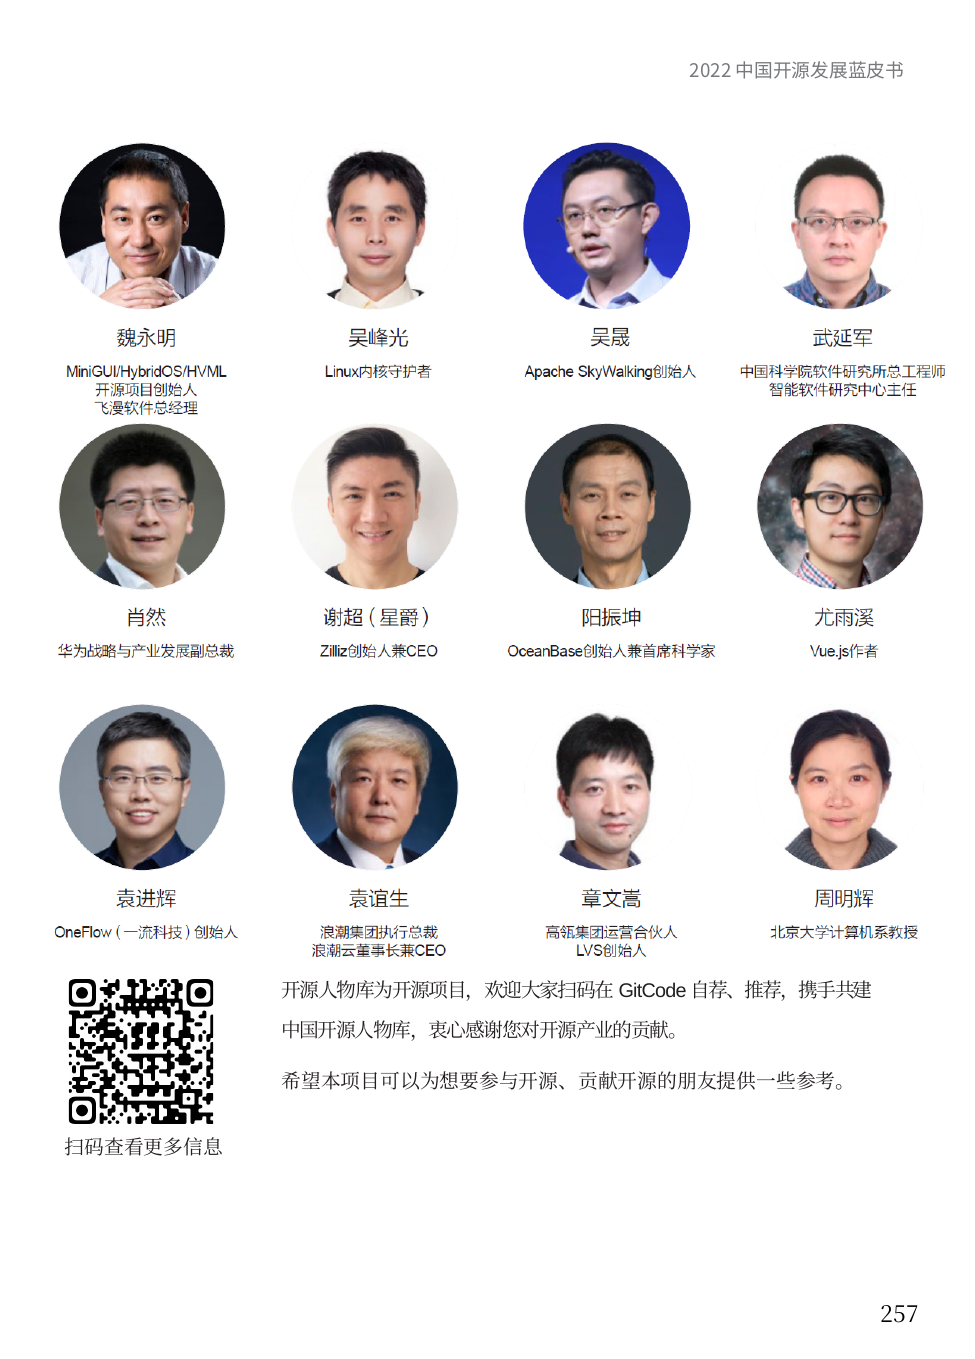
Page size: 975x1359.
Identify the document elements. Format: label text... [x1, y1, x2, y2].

text 开源人物库为开源项目，欢迎大家扫码在GitCode自荐、推荐，携手共建中国开源人物库，衷心感谢您对开源产业的贡献。 [281, 974, 875, 1043]
text 扫码查看更多信息 [64, 1132, 223, 1160]
text 希望本项目可以为想要参与开源、贡献开源的朋友提供一些参考。 [281, 1066, 950, 1094]
picture [68, 979, 214, 1124]
picture [43, 125, 951, 966]
